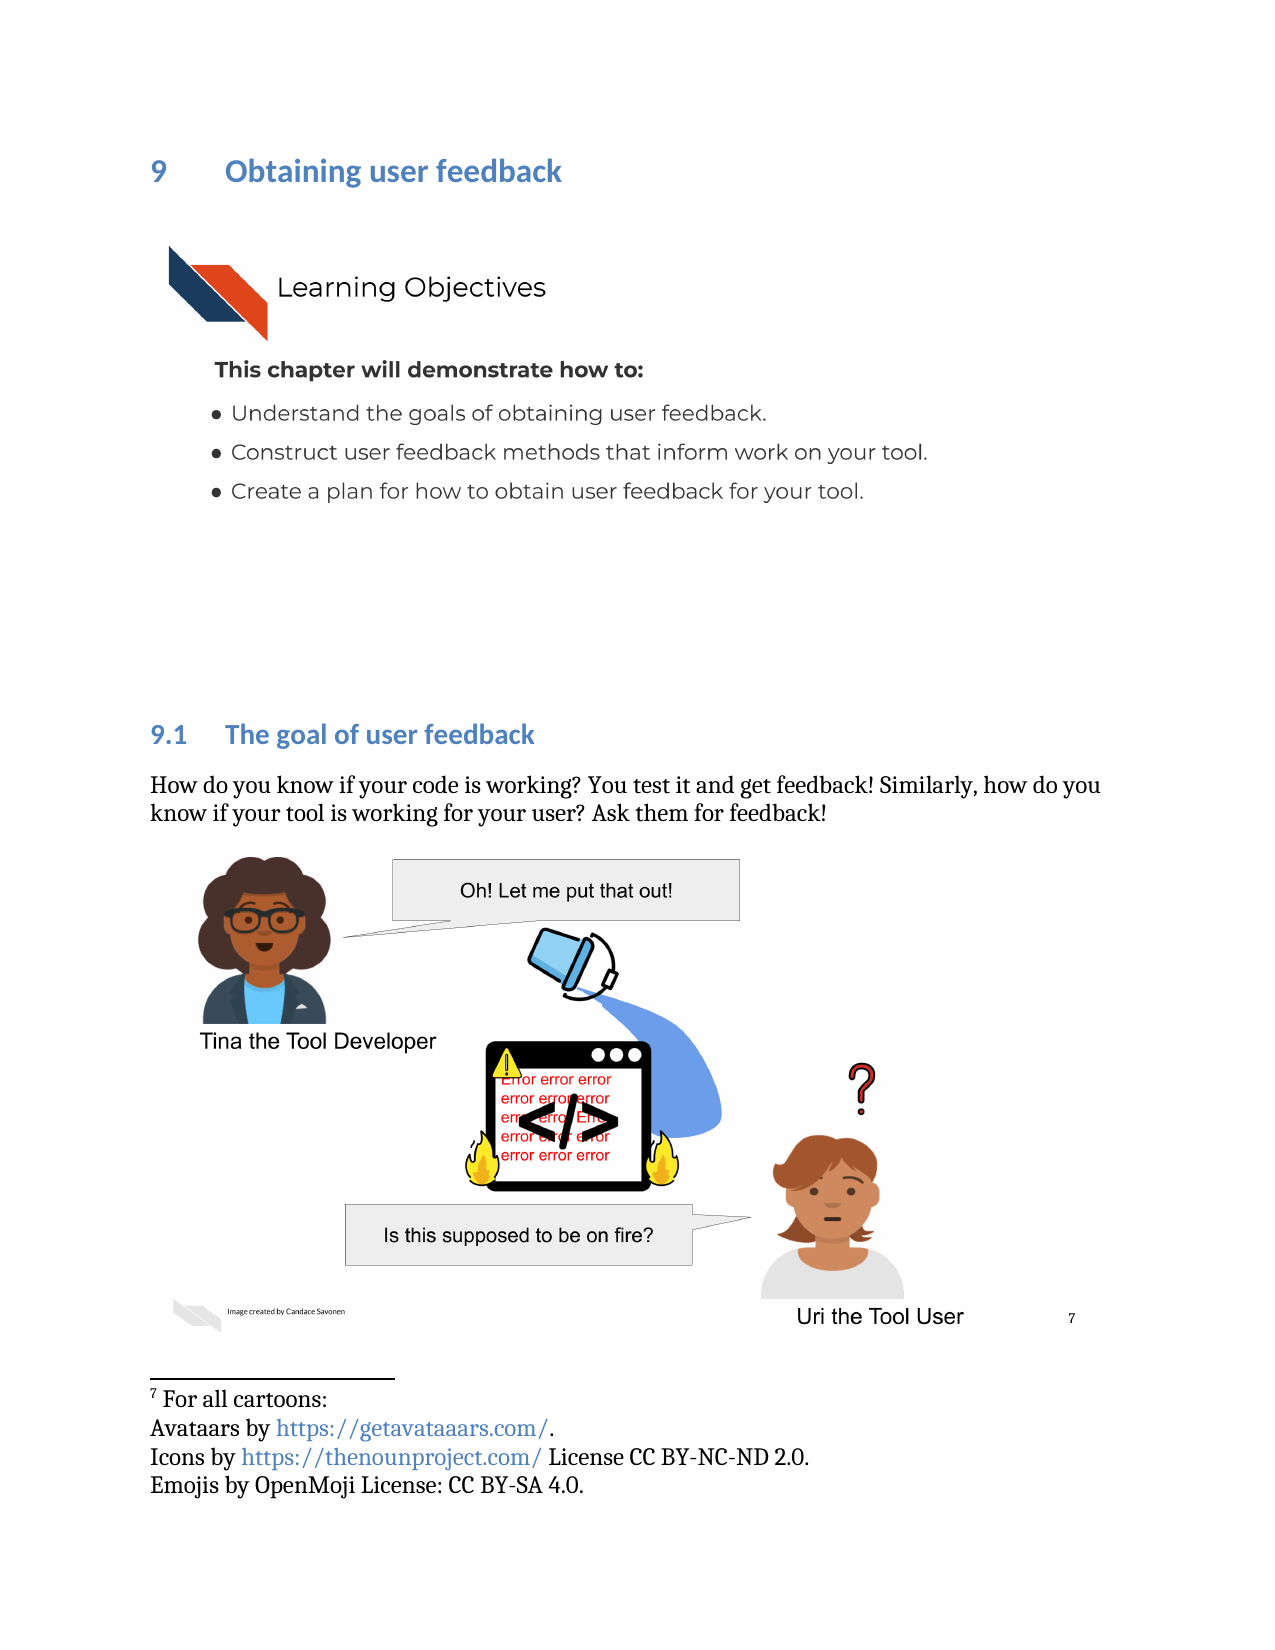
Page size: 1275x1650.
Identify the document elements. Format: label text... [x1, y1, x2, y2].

subtitle 9.1 The goal of user feedback [150, 716, 1125, 752]
picture [168, 209, 1044, 696]
subtitle 9 Obtaining user feedback [150, 150, 1125, 191]
text How do you know if your code is working? You test it and get feedback! Similarly, how do you know if your tool is working for your user? Ask them for feedback! [150, 771, 1125, 828]
picture [168, 846, 1044, 1333]
